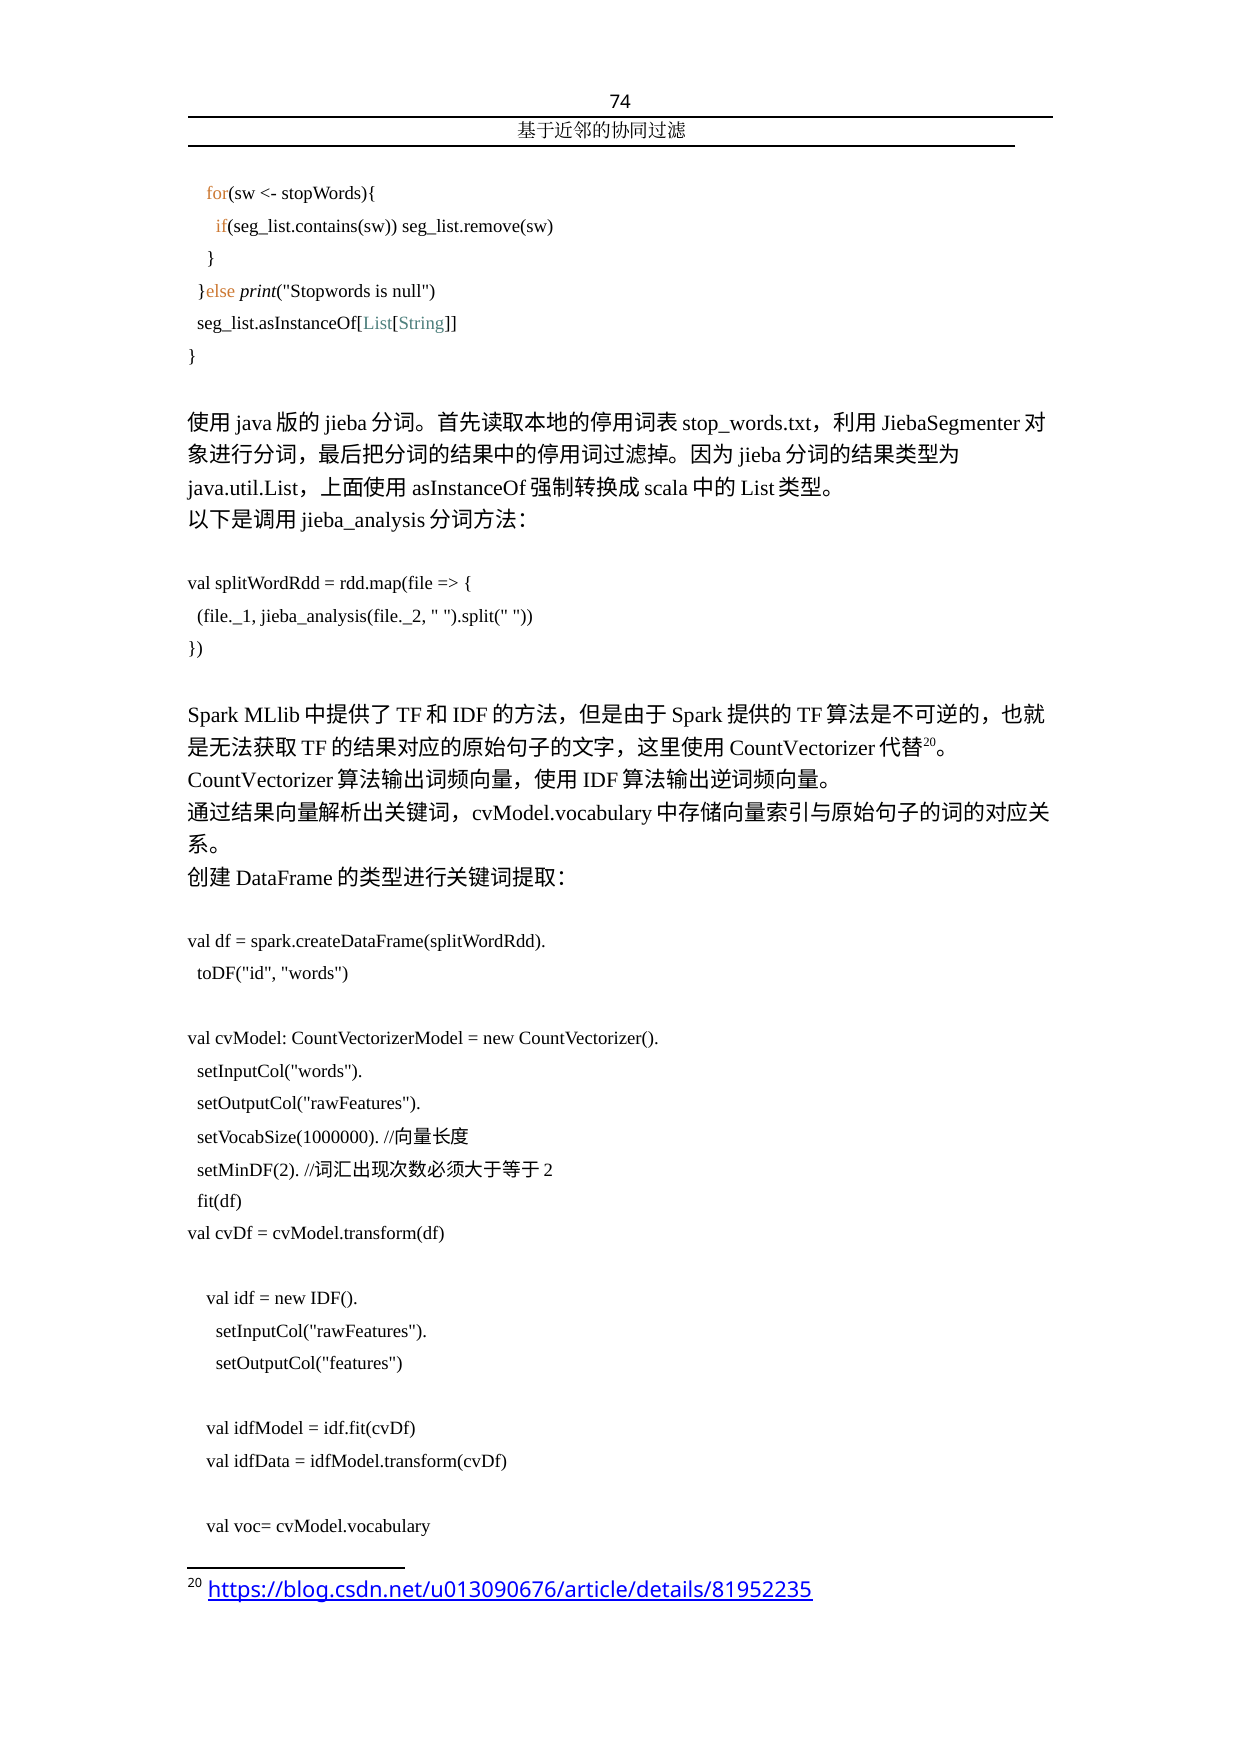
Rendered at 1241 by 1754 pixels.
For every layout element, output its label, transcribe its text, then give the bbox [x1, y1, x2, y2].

text 以下是调用jieba_analysis分词方法： [187, 502, 1053, 534]
text Spark MLlib中提供了TF和IDF的方法，但是由于Spark提供的TF算法是不可逆的，也就是无法获取TF的结果对应的原始句子的文字，这里使用CountVectorizer代替。 [187, 697, 1053, 762]
text val df = spark.createDataFrame(splitWordRdd). toDF("id", "words") val cvModel: CountVectorizerModel = new CountVectorizer(). setInputCol("words"). setOutputCol("rawFeatures"). setVocabSize(1000000). //向量长度 setMinDF(2). //词汇出现次数必须大于等于2 fit(df) val cvDf = cvModel.transform(df) [187, 892, 1053, 1249]
text 通过结果向量解析出关键词，cvModel.vocabulary中存储向量索引与原始句子的词的对应关系。 [187, 794, 1053, 859]
text 创建DataFrame的类型进行关键词提取： [187, 859, 1053, 892]
text 使用java版的jieba分词。首先读取本地的停用词表stop_words.txt，利用JiebaSegmenter对象进行分词，最后把分词的结果中的停用词过滤掉。因为jieba分词的结果类型为java.util.List，上面使用asInstanceOf强制转换成scala中的List类型。 [187, 372, 1053, 502]
text CountVectorizer算法输出词频向量，使用IDF算法输出逆词频向量。 [187, 762, 1053, 794]
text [187, 1282, 1053, 1542]
text val splitWordRdd = rdd.map(file => { (file._1, jieba_analysis(file._2, " ").split(" ")) }) [187, 534, 1053, 697]
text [187, 177, 1053, 372]
